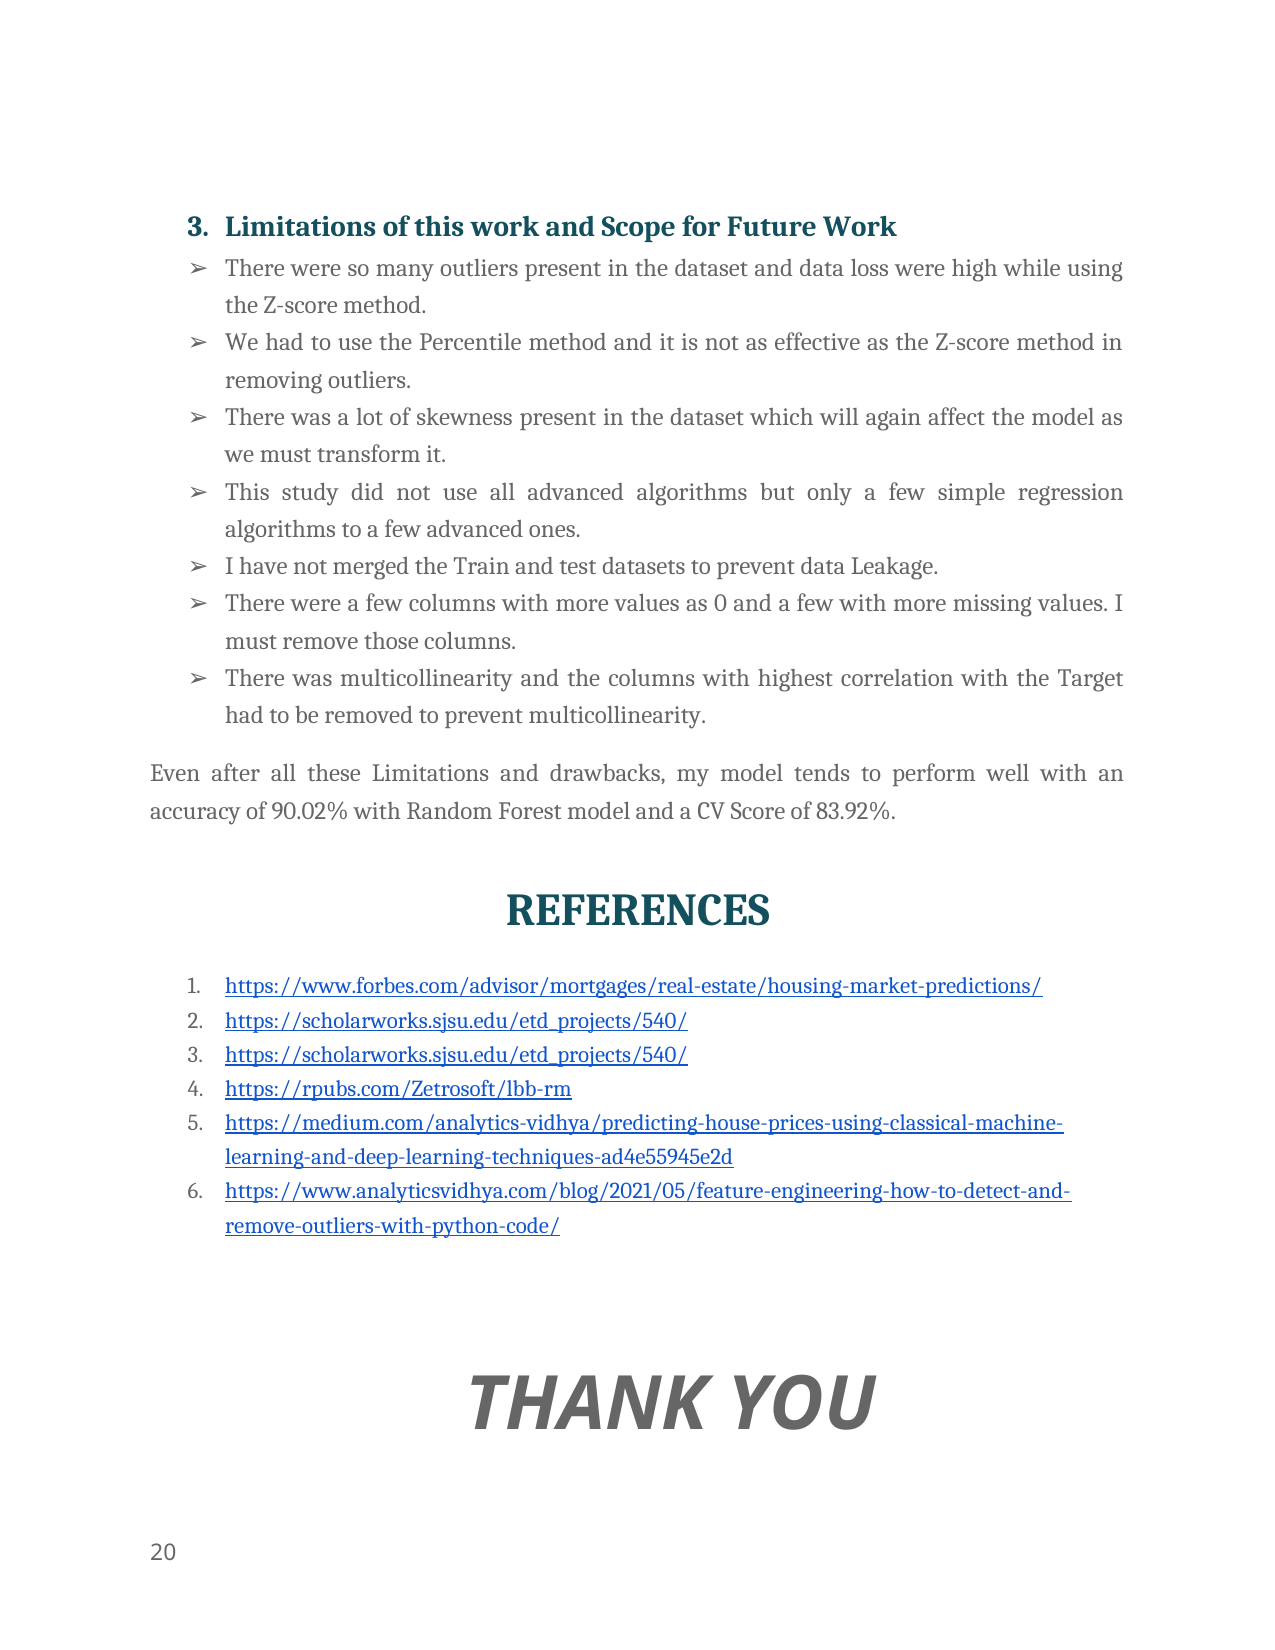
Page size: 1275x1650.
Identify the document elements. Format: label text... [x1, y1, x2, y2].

list There was a lot of skewness present in the dataset which will again affect the model as we must transform it. [187, 403, 1125, 469]
list https://medium.com/analytics-vidhya/predicting-house-prices-using-classical-machine-learning-and-deep-learning-techniques-ad4e55945e2d [187, 1110, 1125, 1170]
text Even after all these Limitations and drawbacks, my model tends to perform well with an accuracy of 90.02% with Random Forest model and a CV Score of 83.92%. [150, 759, 1125, 825]
text THANK YOU [225, 1349, 1125, 1451]
list This study did not use all advanced algorithms but only a few simple regression algorithms to a few advanced ones. [187, 477, 1125, 543]
list There were so many outliers present in the dataset and data loss were high while using the Z-score method. [187, 254, 1125, 320]
list Limitations of this work and Scope for Future Work [187, 210, 1125, 244]
list I have not merged the Train and test datasets to prevent data Leakage. [187, 552, 1125, 581]
list https://scholarworks.sjsu.edu/etd_projects/540/ [187, 1042, 1125, 1068]
list https://www.analyticsvidhya.com/blog/2021/05/feature-engineering-how-to-detect-and-remove-outliers-with-python-code/ [187, 1178, 1125, 1239]
list https://scholarworks.sjsu.edu/etd_projects/540/ [187, 1007, 1125, 1034]
list https://www.forbes.com/advisor/mortgages/real-estate/housing-market-predictions/ [187, 973, 1125, 999]
list We had to use the Percentile method and it is not as effective as the Z-score method in removing outliers. [187, 328, 1125, 394]
list https://rpubs.com/Zetrosoft/lbb-rm [187, 1076, 1125, 1102]
list There was multicollinearity and the columns with highest correlation with the Target had to be removed to prevent multicollinearity. [187, 664, 1125, 730]
list There were a few columns with more values as 0 and a few with more missing values. I must remove those columns. [187, 589, 1125, 655]
subtitle REFERENCES [150, 884, 1125, 937]
